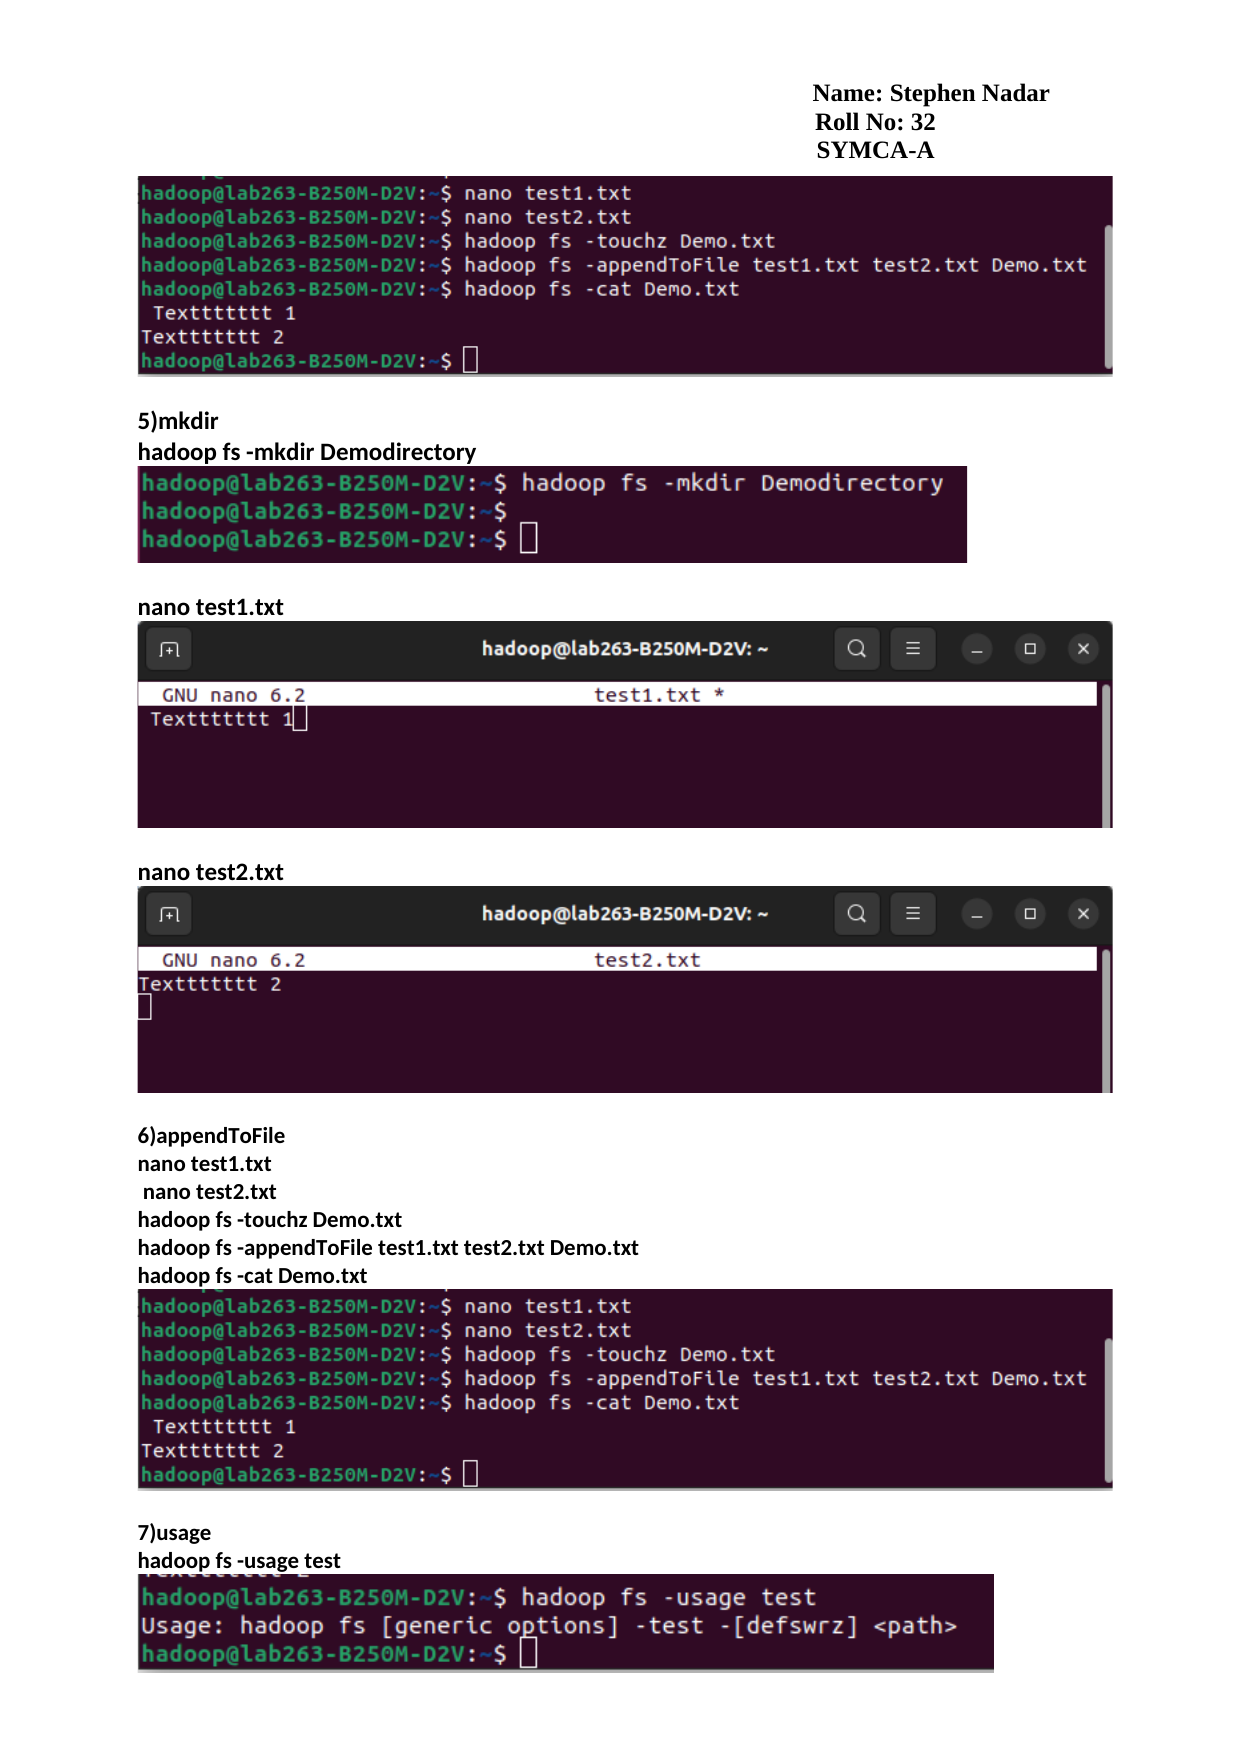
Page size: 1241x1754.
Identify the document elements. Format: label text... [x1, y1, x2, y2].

picture [137, 176, 1113, 377]
text 6)appendToFile [137, 1121, 1107, 1149]
text 7)usage [137, 1518, 1107, 1547]
text hadoop fs -touchz Demo.txt [137, 1205, 1107, 1233]
picture [137, 1289, 1113, 1491]
text 5)mkdir [137, 405, 1107, 436]
text hadoop fs -appendToFile test1.txt test2.txt Demo.txt [137, 1233, 1107, 1261]
picture [137, 466, 968, 563]
text hadoop fs -mkdir Demodirectory [137, 436, 1107, 466]
text hadoop fs -usage test [137, 1547, 1107, 1574]
text nano test1.txt [137, 1149, 1107, 1177]
picture [137, 1574, 994, 1673]
text nano test2.txt [137, 856, 1107, 886]
picture [137, 886, 1113, 1093]
text nano test1.txt [137, 591, 1107, 621]
picture [137, 621, 1113, 828]
text hadoop fs -cat Demo.txt [137, 1261, 1107, 1289]
text nano test2.txt [137, 1177, 1107, 1205]
